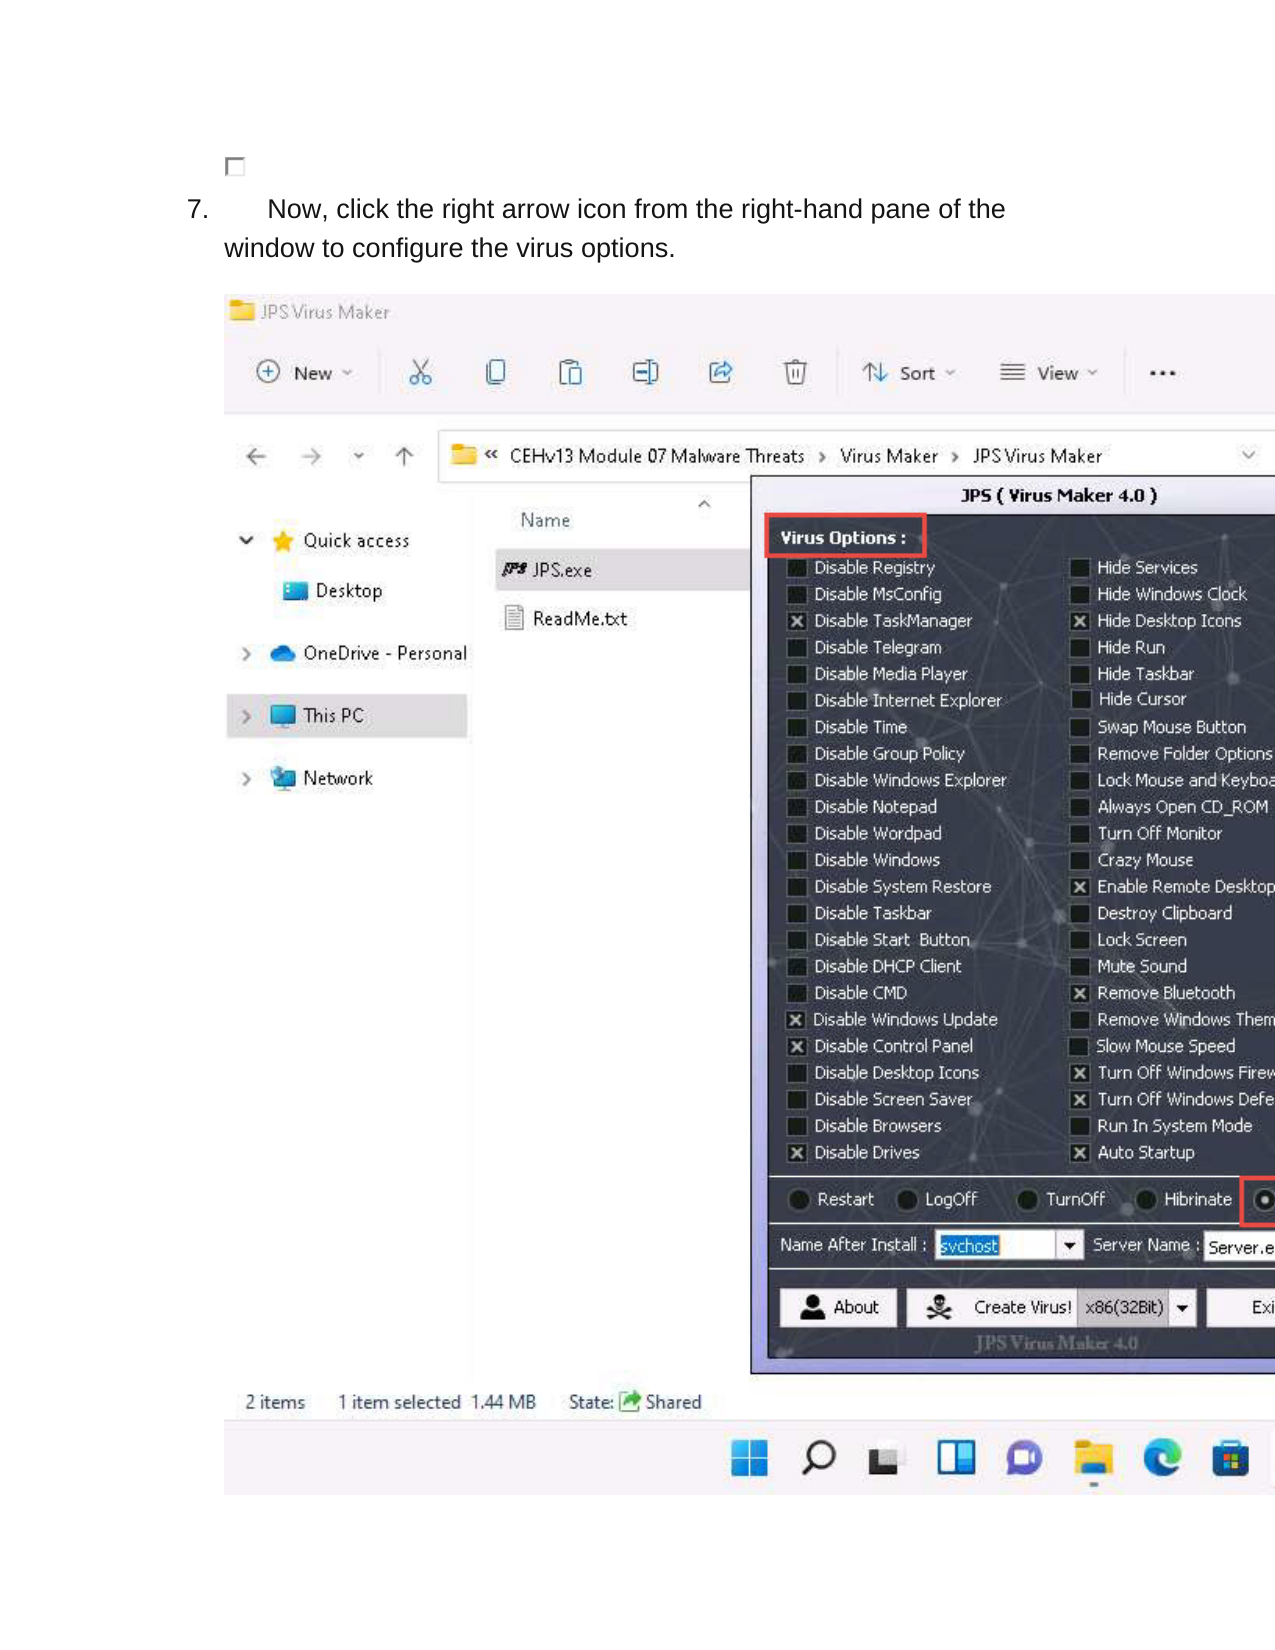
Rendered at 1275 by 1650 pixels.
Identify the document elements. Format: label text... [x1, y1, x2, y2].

list Now, click the right arrow icon from the right-hand pane of the window to configure the virus options. [187, 150, 1094, 263]
picture [224, 294, 1275, 1495]
